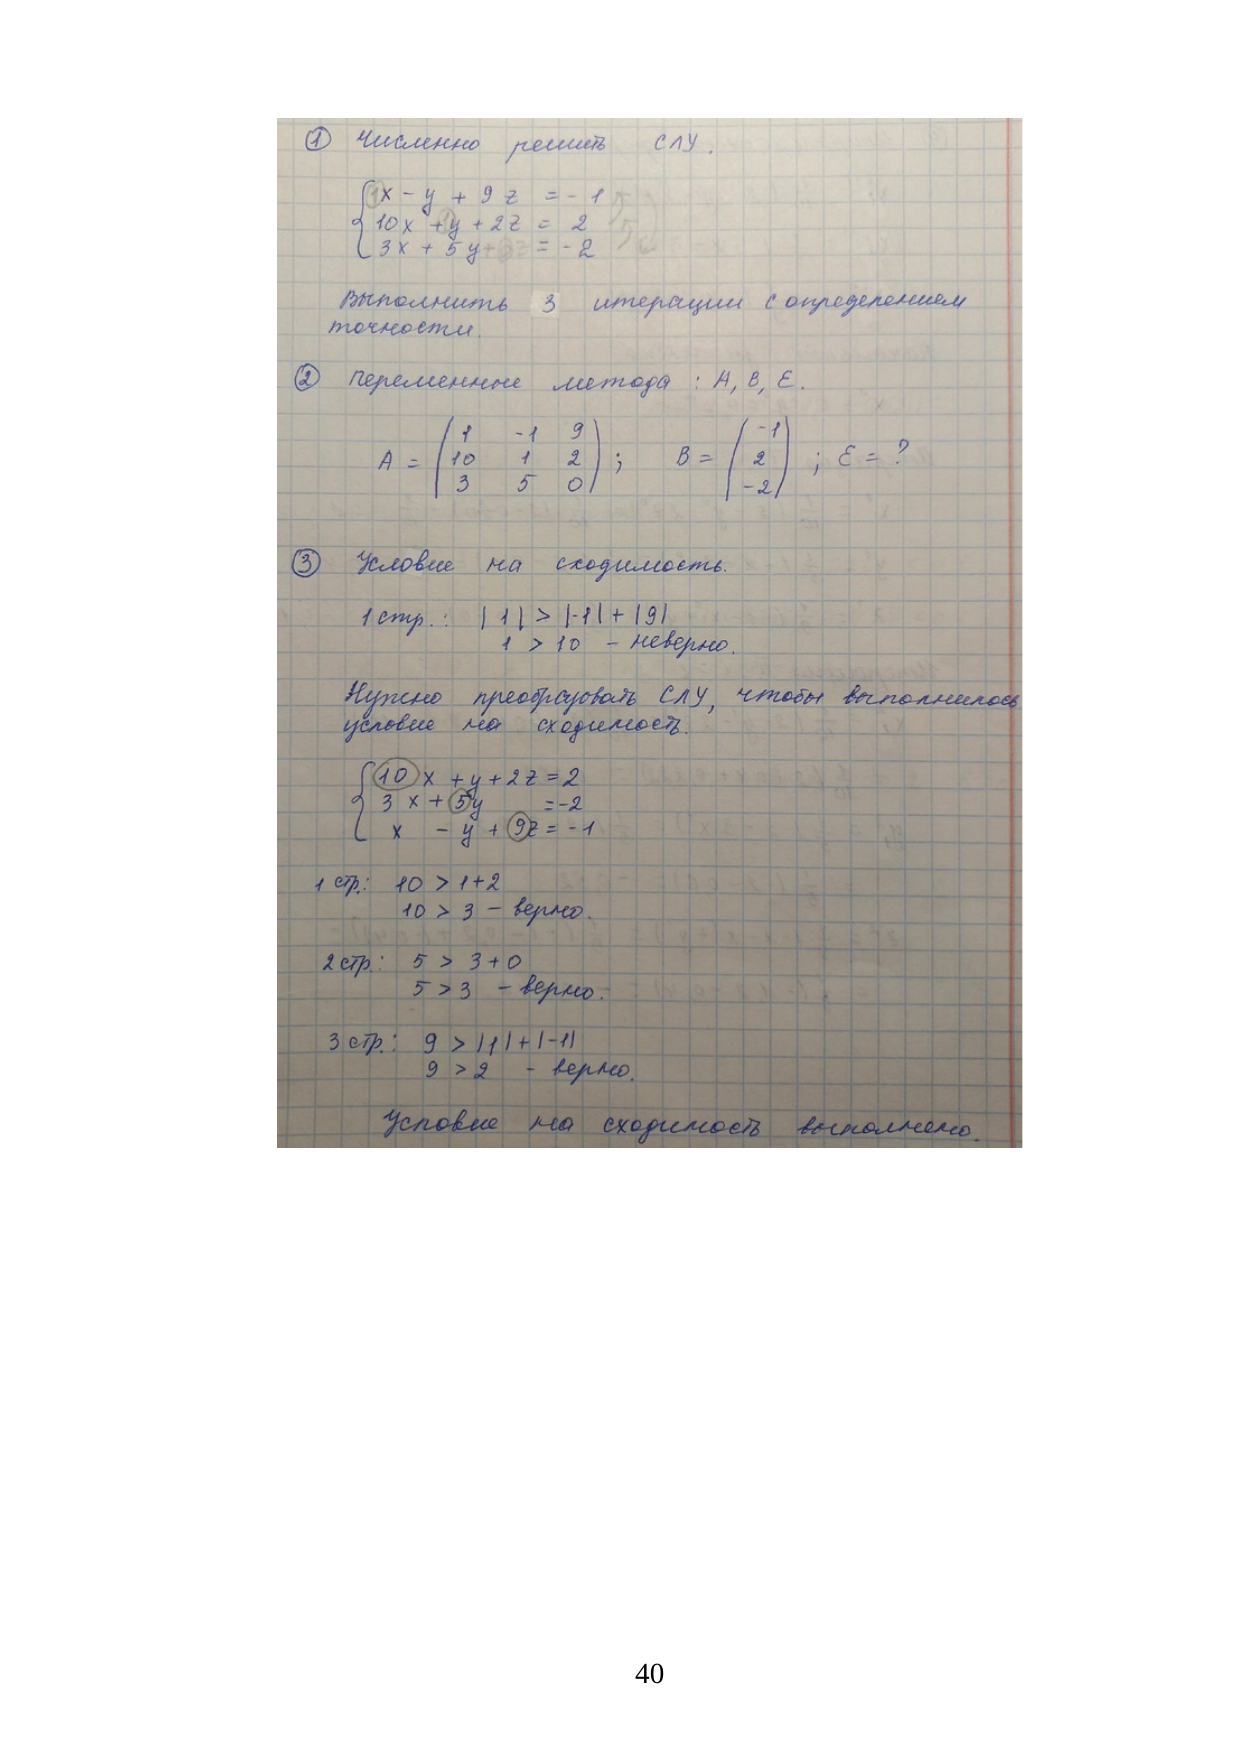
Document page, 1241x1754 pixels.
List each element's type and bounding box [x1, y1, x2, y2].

picture [277, 118, 1023, 1148]
